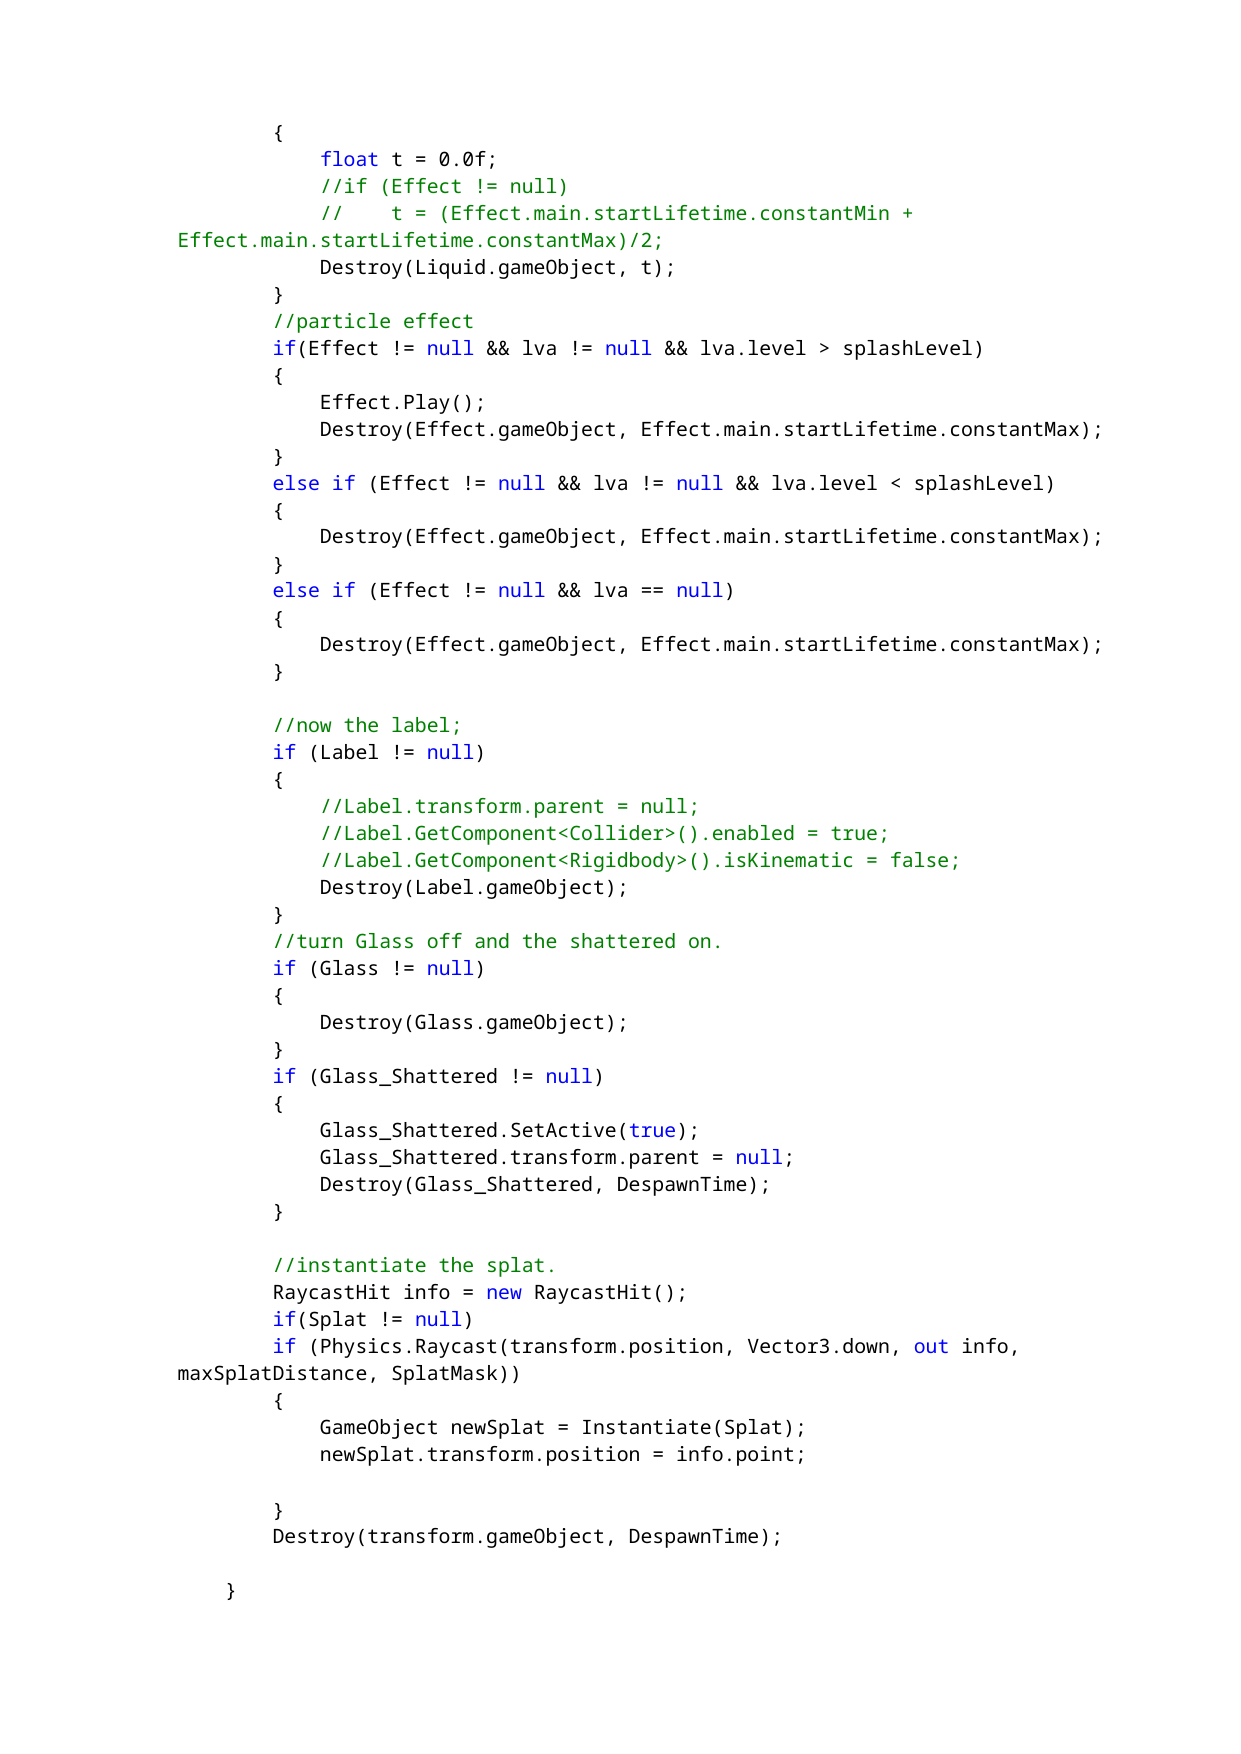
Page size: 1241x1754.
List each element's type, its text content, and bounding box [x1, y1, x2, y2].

text { [177, 766, 1152, 793]
text } [177, 280, 1152, 307]
text Destroy(Liquid.gameObject, t); [177, 253, 1152, 280]
text { [177, 496, 1152, 523]
text else if (Effect != null && lva != null && lva.level < splashLevel) [177, 469, 1152, 496]
text //turn Glass off and the shattered on. [177, 927, 1152, 954]
text } [177, 1197, 1152, 1224]
text float t = 0.0f; [177, 145, 1152, 172]
text //now the label; [177, 712, 1152, 739]
text Destroy(Effect.gameObject, Effect.main.startLifetime.constantMax); [177, 415, 1152, 442]
text Destroy(Effect.gameObject, Effect.main.startLifetime.constantMax); [177, 631, 1152, 658]
text newSplat.transform.position = info.point; [177, 1440, 1152, 1467]
text //instantiate the splat. [177, 1251, 1152, 1278]
text Glass_Shattered.transform.parent = null; [177, 1143, 1152, 1170]
text } [177, 1496, 1152, 1523]
text if (Glass_Shattered != null) [177, 1062, 1152, 1089]
text } [177, 1577, 1152, 1604]
text } [177, 1035, 1152, 1062]
text if(Splat != null) [177, 1305, 1152, 1332]
text { [177, 361, 1152, 388]
text //if (Effect != null) [177, 172, 1152, 199]
text Destroy(Glass_Shattered, DespawnTime); [177, 1170, 1152, 1197]
text Destroy(transform.gameObject, DespawnTime); [177, 1523, 1152, 1550]
text } [177, 442, 1152, 469]
text Destroy(Glass.gameObject); [177, 1008, 1152, 1035]
text if(Effect != null && lva != null && lva.level > splashLevel) [177, 334, 1152, 361]
text //Label.GetComponent<Collider>().enabled = true; [177, 819, 1152, 847]
text if (Physics.Raycast(transform.position, Vector3.down, out info, maxSplatDistance, SplatMask)) [177, 1332, 1152, 1386]
text } [177, 658, 1152, 685]
text } [177, 550, 1152, 577]
text //Label.transform.parent = null; [177, 793, 1152, 819]
text Glass_Shattered.SetActive(true); [177, 1116, 1152, 1143]
text { [177, 604, 1152, 631]
text RaycastHit info = new RaycastHit(); [177, 1278, 1152, 1305]
text { [177, 1089, 1152, 1116]
text if (Glass != null) [177, 954, 1152, 981]
text GameObject newSplat = Instantiate(Splat); [177, 1413, 1152, 1440]
text //particle effect [177, 307, 1152, 334]
text else if (Effect != null && lva == null) [177, 577, 1152, 604]
text //Label.GetComponent<Rigidbody>().isKinematic = false; [177, 847, 1152, 873]
text // t = (Effect.main.startLifetime.constantMin + Effect.main.startLifetime.constantMax)/2; [177, 199, 1152, 253]
text Destroy(Effect.gameObject, Effect.main.startLifetime.constantMax); [177, 523, 1152, 550]
text Effect.Play(); [177, 388, 1152, 415]
text { [177, 1386, 1152, 1413]
text Destroy(Label.gameObject); [177, 873, 1152, 901]
text { [177, 981, 1152, 1008]
text if (Label != null) [177, 739, 1152, 766]
text } [177, 901, 1152, 927]
text { [177, 118, 1152, 145]
